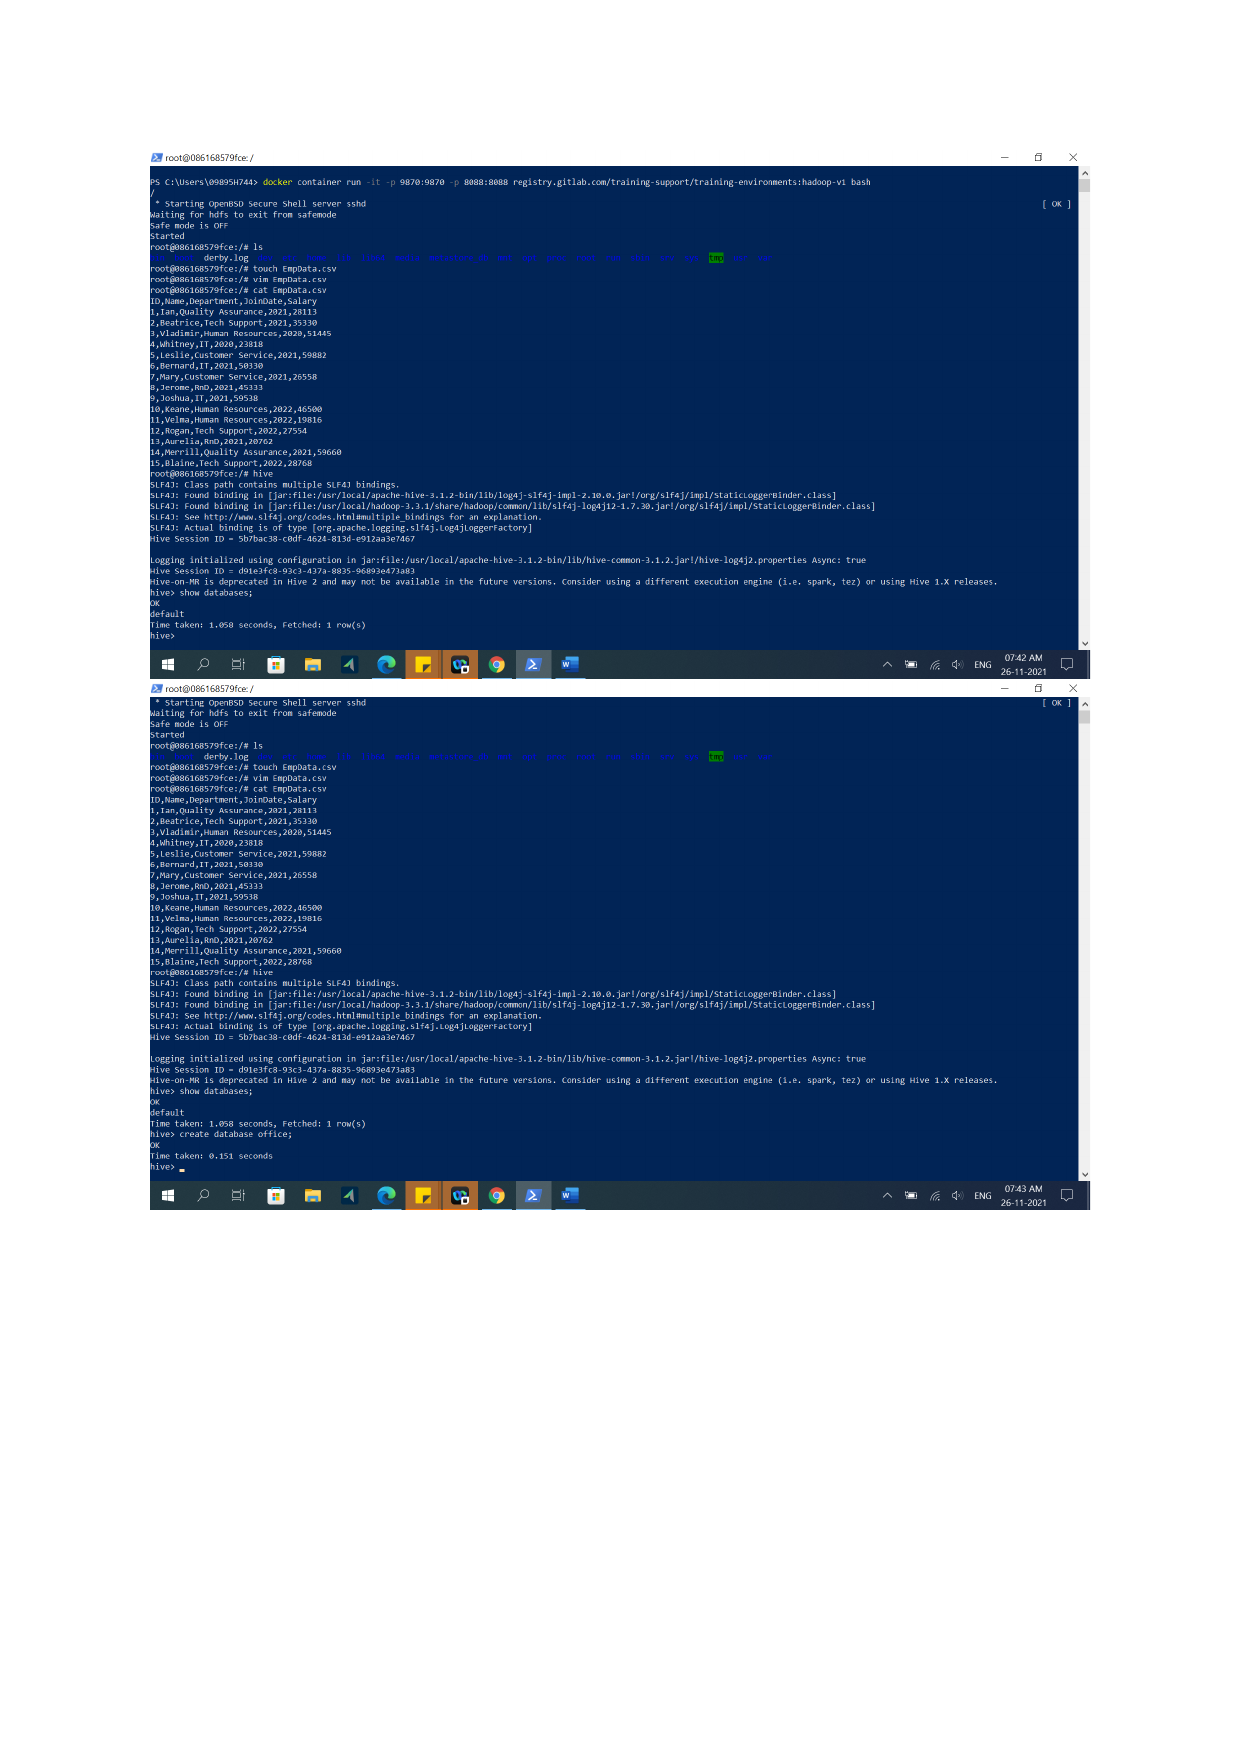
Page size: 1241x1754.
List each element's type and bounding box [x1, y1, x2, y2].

picture [150, 681, 1091, 1210]
picture [150, 150, 1091, 679]
